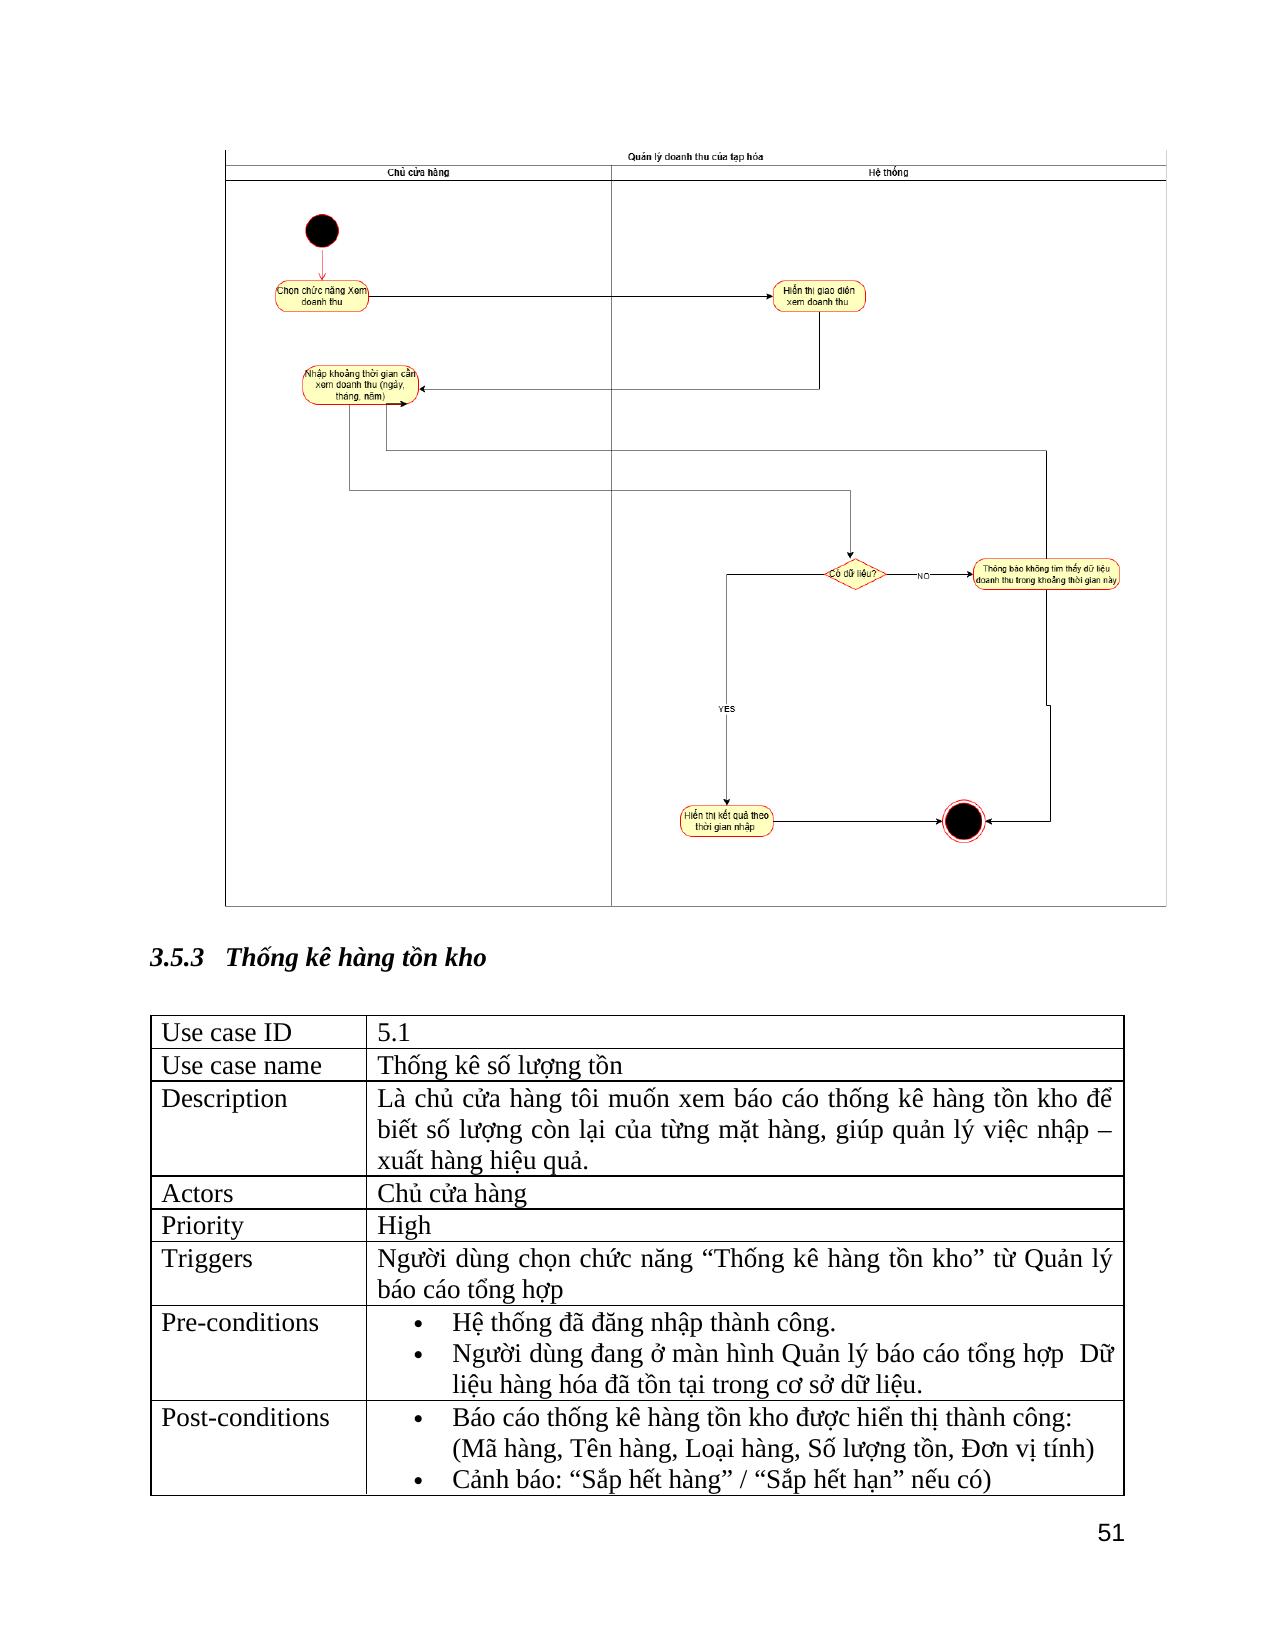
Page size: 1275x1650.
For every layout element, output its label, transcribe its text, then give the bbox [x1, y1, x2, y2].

table_header 5.1 [367, 1016, 1123, 1047]
table_cell Báo cáo thống kê hàng tồn kho được hiển thị thành công:(Mã hàng, Tên hàng, Loại hàng, Số lượng tồn, Đơn vị tính) Cảnh báo: “Sắp hết hàng” / “Sắp hết hạn” nếu có) [367, 1401, 1123, 1494]
table_cell Hệ thống đã đăng nhập thành công. Người dùng đang ở màn hình Quản lý báo cáo tổng hợp Dữ liệu hàng hóa đã tồn tại trong cơ sở dữ liệu. [367, 1306, 1123, 1399]
table_cell Priority [152, 1210, 366, 1241]
table_header Use case ID [152, 1016, 366, 1047]
table_cell Actors [152, 1177, 366, 1208]
table_cell Triggers [152, 1242, 366, 1304]
picture [225, 150, 1167, 907]
table_cell Chủ cửa hàng [367, 1177, 1123, 1208]
table_cell Người dùng chọn chức năng “Thống kê hàng tồn kho” từ Quản lý báo cáo tổng hợp [367, 1242, 1123, 1304]
table_cell Pre-conditions [152, 1306, 366, 1399]
table_cell High [367, 1210, 1123, 1241]
subtitle Thống kê hàng tồn kho [150, 942, 1125, 973]
table_cell Use case name [152, 1049, 366, 1080]
table_cell Description [152, 1082, 366, 1175]
table_cell Post-conditions [152, 1401, 366, 1494]
table_cell Là chủ cửa hàng tôi muốn xem báo cáo thống kê hàng tồn kho để biết số lượng còn lại của từng mặt hàng, giúp quản lý việc nhập – xuất hàng hiệu quả. [367, 1082, 1123, 1175]
table_cell Thống kê số lượng tồn [367, 1049, 1123, 1080]
